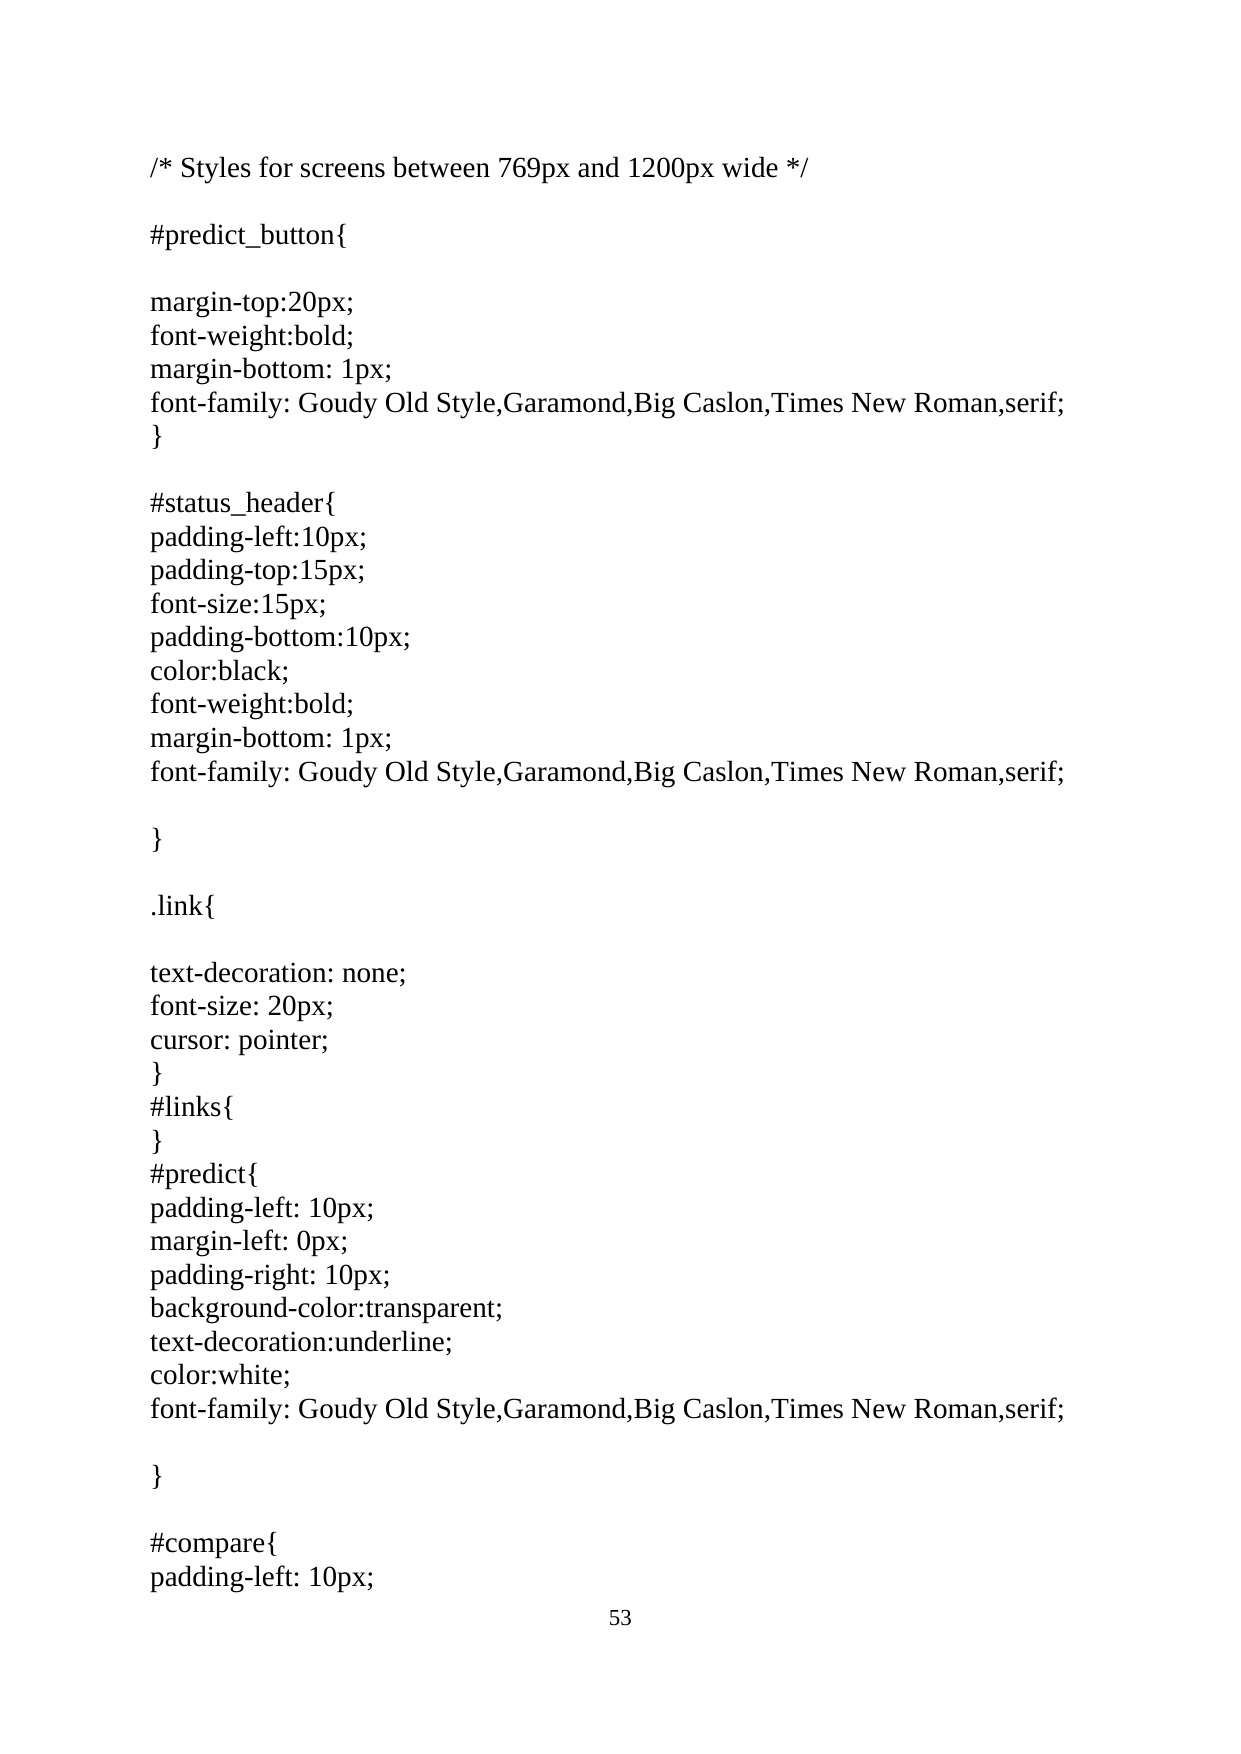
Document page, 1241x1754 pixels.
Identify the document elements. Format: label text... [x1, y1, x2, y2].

text background-color:transparent; [150, 1290, 1094, 1324]
text margin-left: 0px; [150, 1223, 1094, 1257]
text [150, 1391, 1094, 1424]
text font-family: Goudy Old Style,Garamond,Big Caslon,Times New Roman,serif; [150, 385, 1094, 418]
text font-size:15px; [150, 586, 1094, 619]
text padding-left:10px; [150, 519, 1094, 552]
text color:white; [150, 1357, 1094, 1391]
text /* Styles for screens between 769px and 1200px wide */ [150, 150, 1094, 183]
text margin-top:20px; [150, 284, 1094, 318]
text } [150, 418, 1094, 452]
text padding-bottom:10px; [150, 619, 1094, 653]
text #compare{ [150, 1525, 1094, 1559]
text color:black; [150, 653, 1094, 687]
text } [150, 1458, 1094, 1492]
text margin-bottom: 1px; [150, 351, 1094, 385]
text #predict{ [150, 1156, 1094, 1190]
text padding-left: 10px; [150, 1559, 1094, 1592]
text padding-left: 10px; [150, 1190, 1094, 1223]
text cursor: pointer; [150, 1022, 1094, 1056]
text #predict_button{ [150, 217, 1094, 251]
text #links{ [150, 1089, 1094, 1123]
text padding-top:15px; [150, 552, 1094, 586]
text font-size: 20px; [150, 988, 1094, 1022]
text margin-bottom: 1px; [150, 720, 1094, 754]
text padding-right: 10px; [150, 1257, 1094, 1290]
text font-weight:bold; [150, 687, 1094, 720]
text text-decoration:underline; [150, 1324, 1094, 1357]
text .link{ [150, 888, 1094, 921]
text #status_header{ [150, 485, 1094, 519]
text font-weight:bold; [150, 318, 1094, 351]
text } [150, 1056, 1094, 1089]
text text-decoration: none; [150, 955, 1094, 988]
text font-family: Goudy Old Style,Garamond,Big Caslon,Times New Roman,serif; [150, 754, 1094, 787]
text } [150, 821, 1094, 854]
text } [150, 1123, 1094, 1156]
